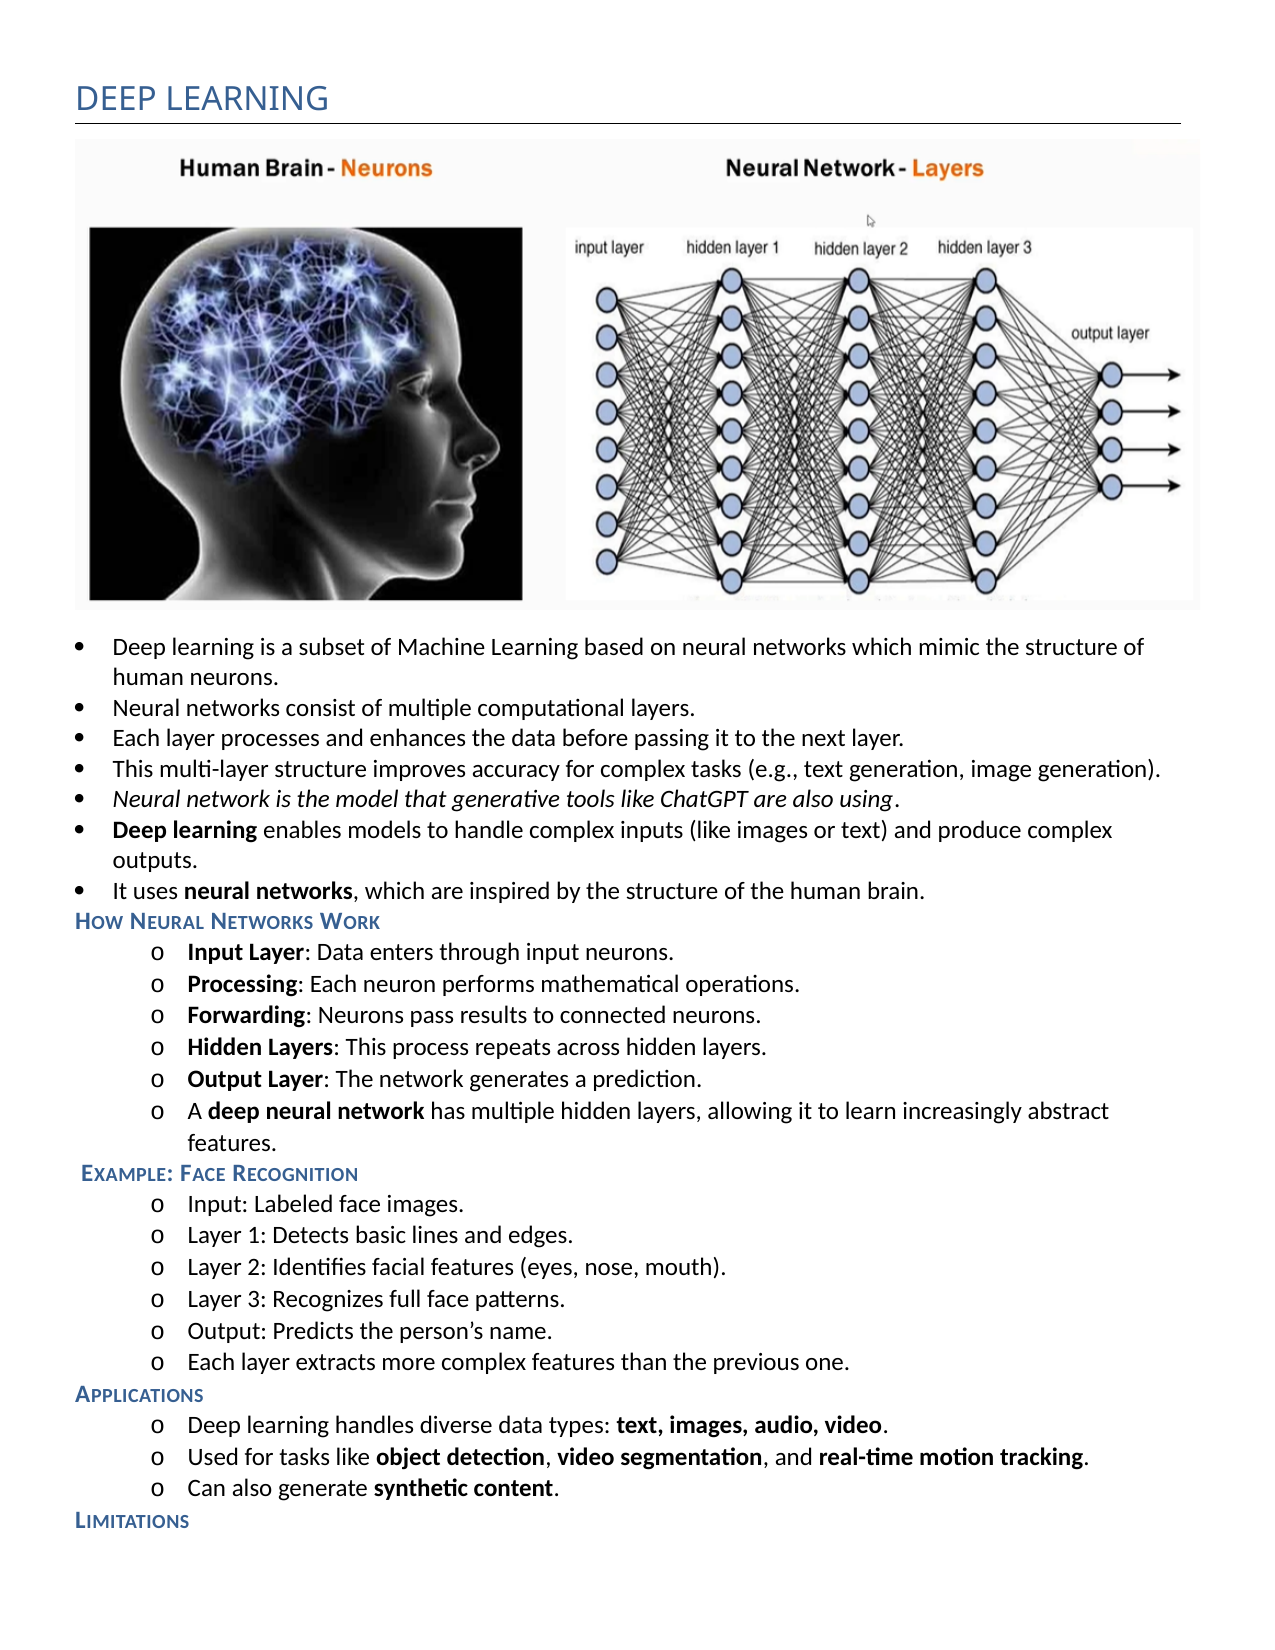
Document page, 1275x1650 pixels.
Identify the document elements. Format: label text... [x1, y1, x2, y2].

text Example: Face Recognition [75, 1157, 1181, 1188]
list This multi-layer structure improves accuracy for complex tasks (e.g., text generation, image generation). [75, 753, 1181, 783]
text Limitations [75, 1504, 1181, 1535]
list Deep learning is a subset of Machine Learning based on neural networks which mimic the structure of human neurons. [75, 631, 1181, 692]
list Neural networks consist of multiple computational layers. [75, 692, 1181, 722]
list Layer 1: Detects basic lines and edges. [150, 1219, 1181, 1251]
list A deep neural network has multiple hidden layers, allowing it to learn increasingly abstract features. [150, 1095, 1181, 1157]
picture [75, 139, 1200, 610]
list Neural network is the model that generative tools like ChatGPT are also using. [75, 783, 1181, 814]
list Layer 3: Recognizes full face patterns. [150, 1283, 1181, 1315]
list Layer 2: Identifies facial features (eyes, nose, mouth). [150, 1251, 1181, 1283]
list It uses neural networks, which are inspired by the structure of the human brain. [75, 875, 1181, 906]
list Forwarding: Neurons pass results to connected neurons. [150, 999, 1181, 1031]
list Input Layer: Data enters through input neurons. [150, 936, 1181, 968]
text Applications [75, 1378, 1181, 1409]
list Used for tasks like object detection, video segmentation, and real-time motion tracking. [150, 1441, 1181, 1472]
list Each layer extracts more complex features than the previous one. [150, 1347, 1181, 1378]
list Deep learning enables models to handle complex inputs (like images or text) and produce complex outputs. [75, 814, 1181, 875]
text How Neural Networks Work [75, 906, 1181, 936]
list Output: Predicts the person’s name. [150, 1315, 1181, 1347]
list Processing: Each neuron performs mathematical operations. [150, 968, 1181, 999]
list Deep learning handles diverse data types: text, images, audio, video. [150, 1409, 1181, 1441]
list Input: Labeled face images. [150, 1188, 1181, 1219]
list Each layer processes and enhances the data before passing it to the next layer. [75, 722, 1181, 753]
list Hidden Layers: This process repeats across hidden layers. [150, 1031, 1181, 1063]
subtitle DEEP LEARNING [75, 75, 1181, 123]
list Output Layer: The network generates a prediction. [150, 1063, 1181, 1095]
list Can also generate synthetic content. [150, 1472, 1181, 1504]
